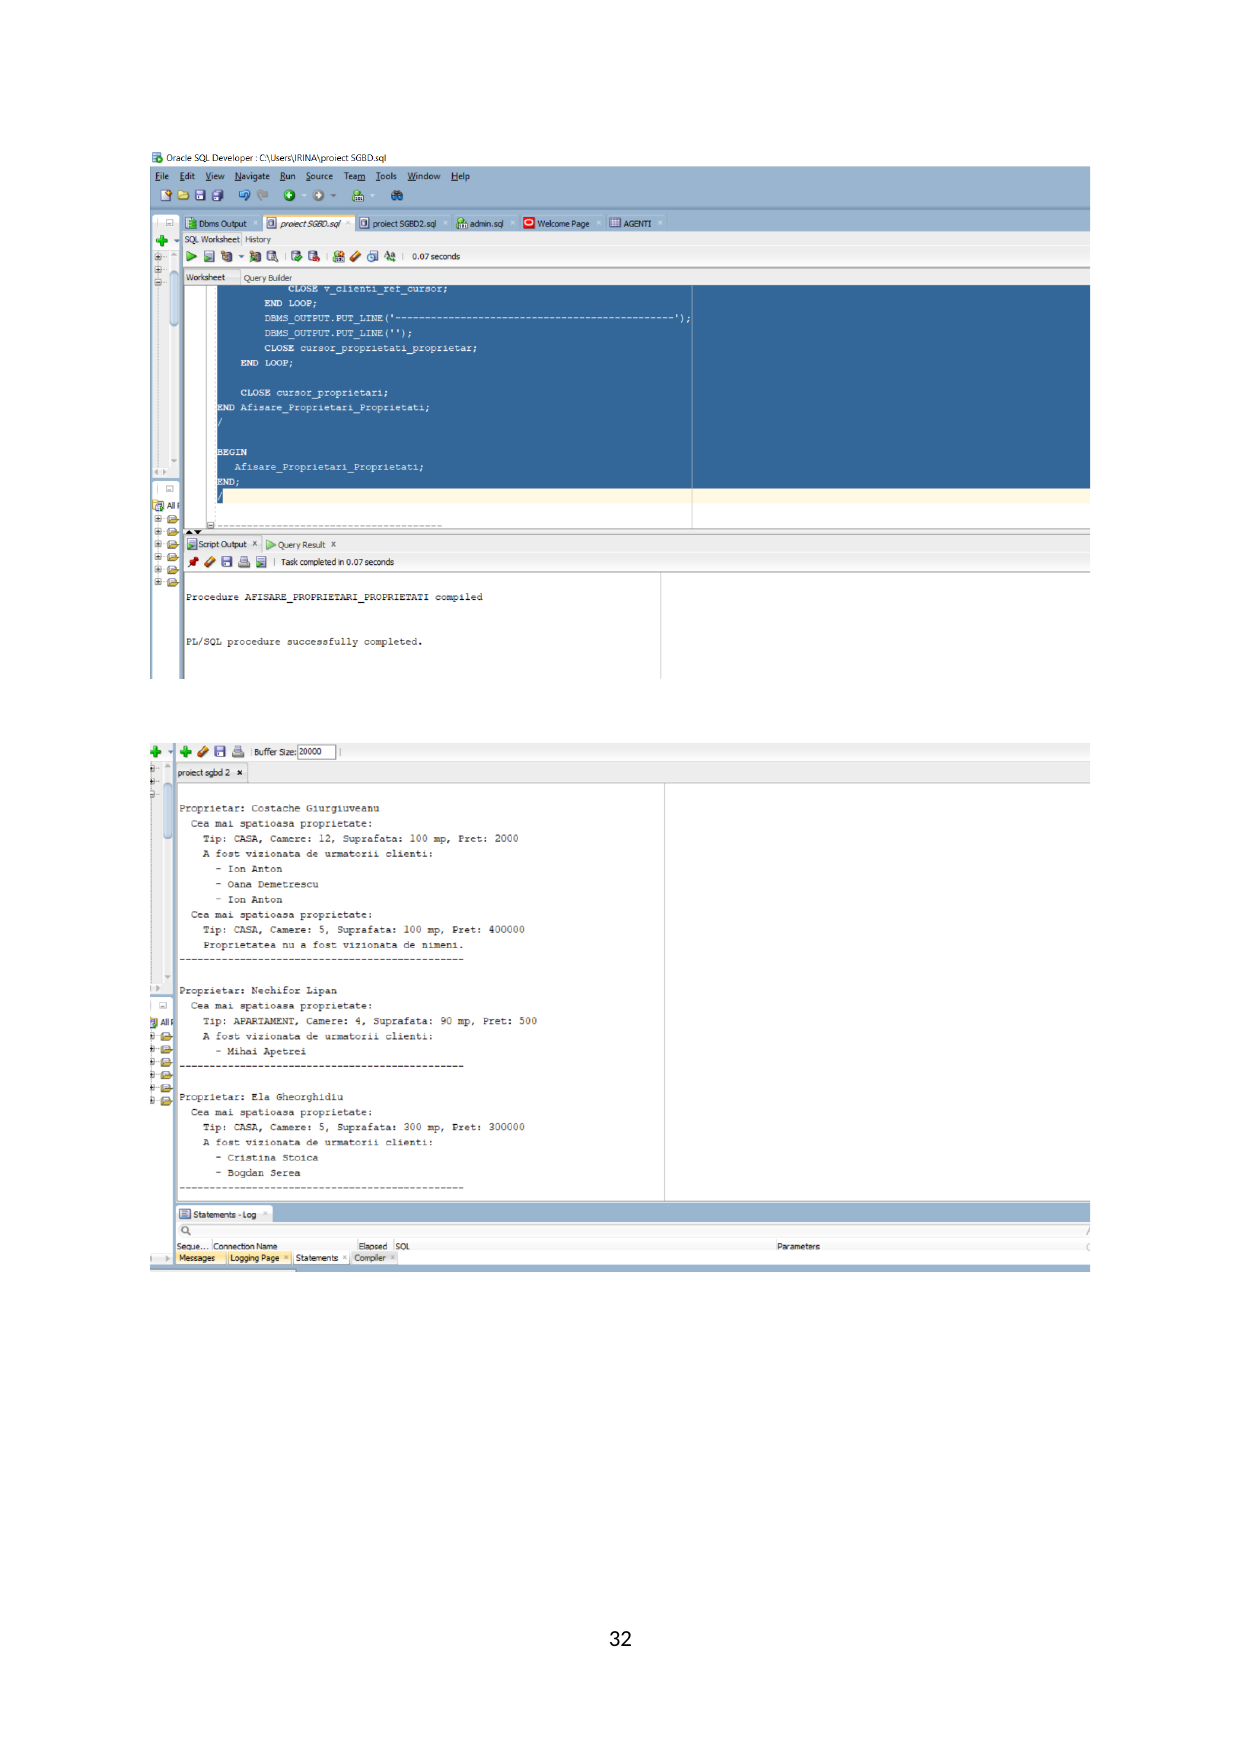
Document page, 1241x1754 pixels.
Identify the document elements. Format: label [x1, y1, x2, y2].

picture [150, 743, 1091, 1272]
picture [150, 150, 1091, 679]
